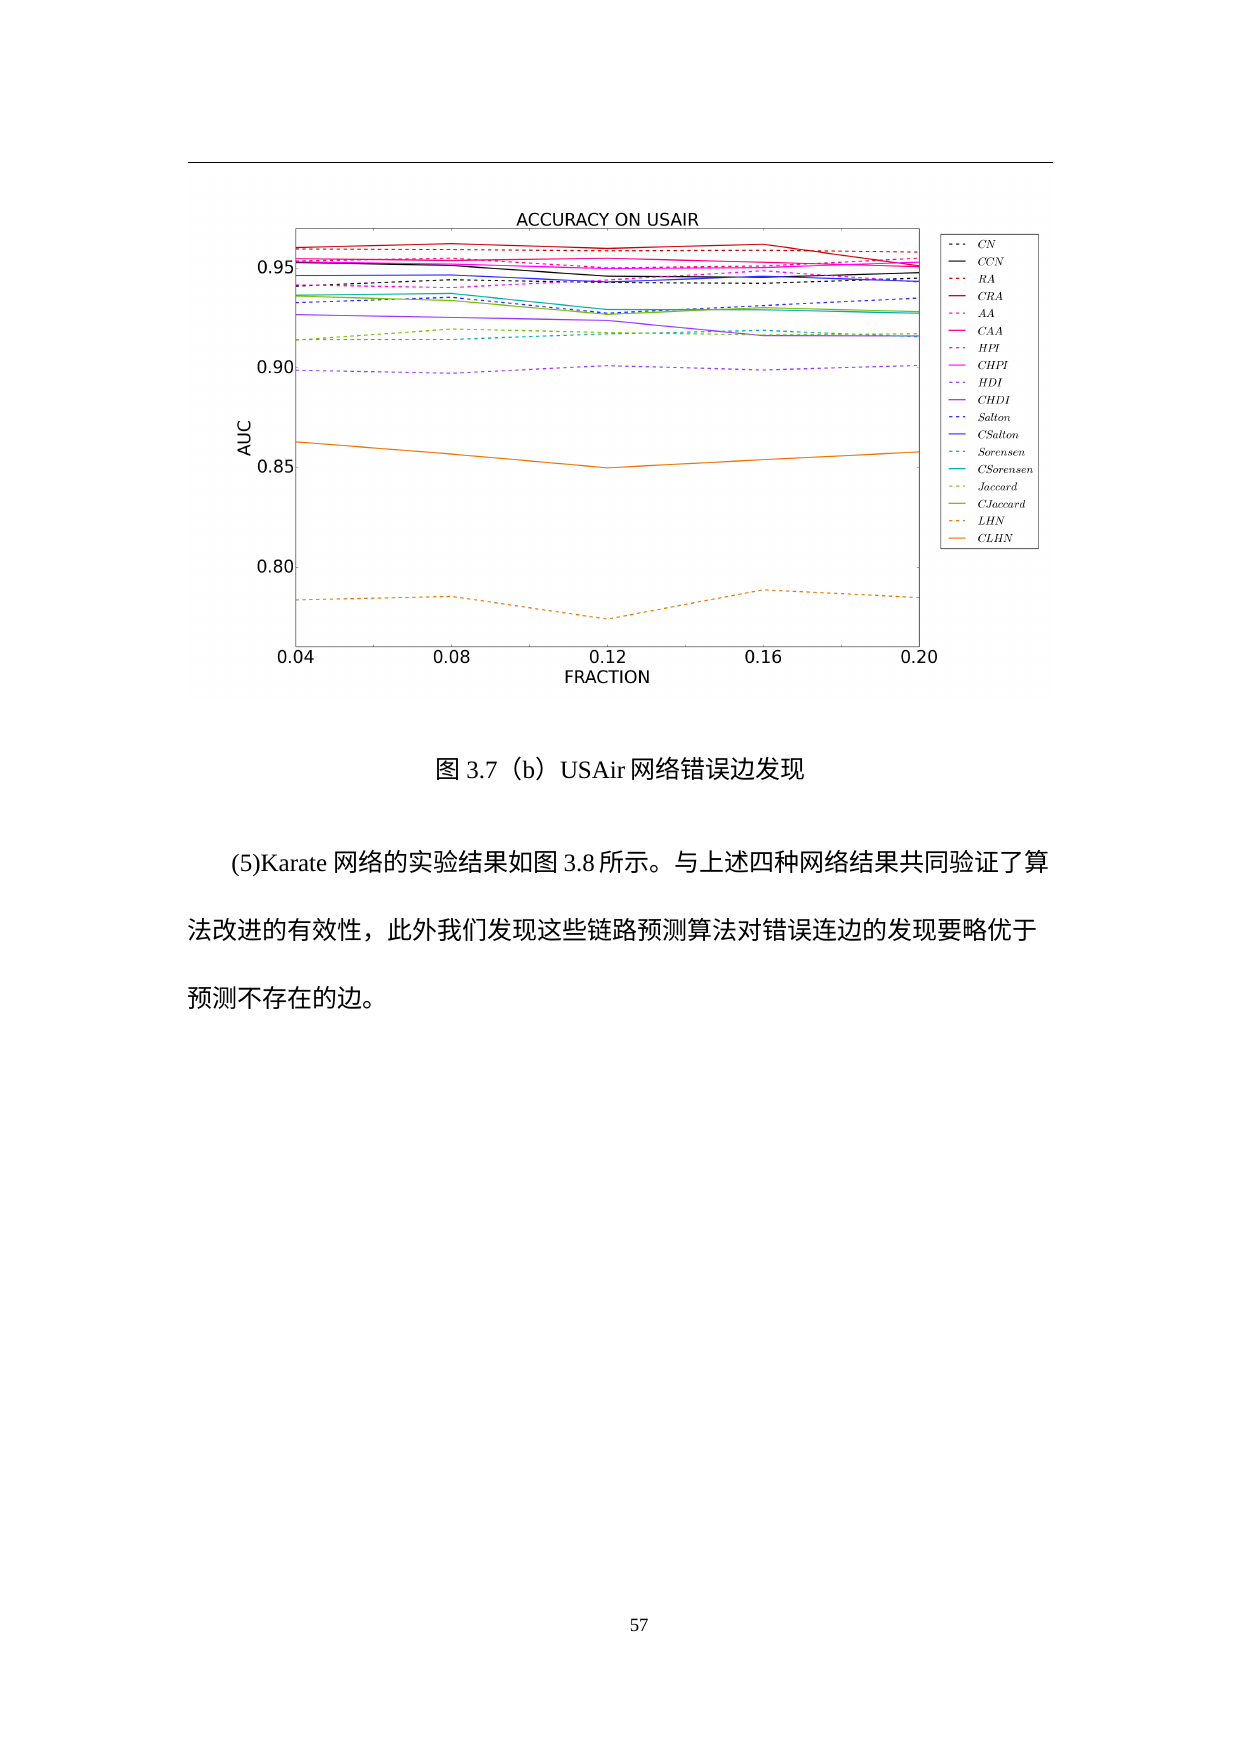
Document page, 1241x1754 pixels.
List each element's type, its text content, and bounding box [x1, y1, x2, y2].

picture [187, 176, 1053, 699]
text (5)Karate 网络的实验结果如图3.8所示。与上述四种网络结果共同验证了算法改进的有效性，此外我们发现这些链路预测算法对错误连边的发现要略优于预测不存在的边。 [187, 827, 1053, 1031]
text 图 3.7（b）USAir网络错误边发现 [187, 734, 1053, 802]
